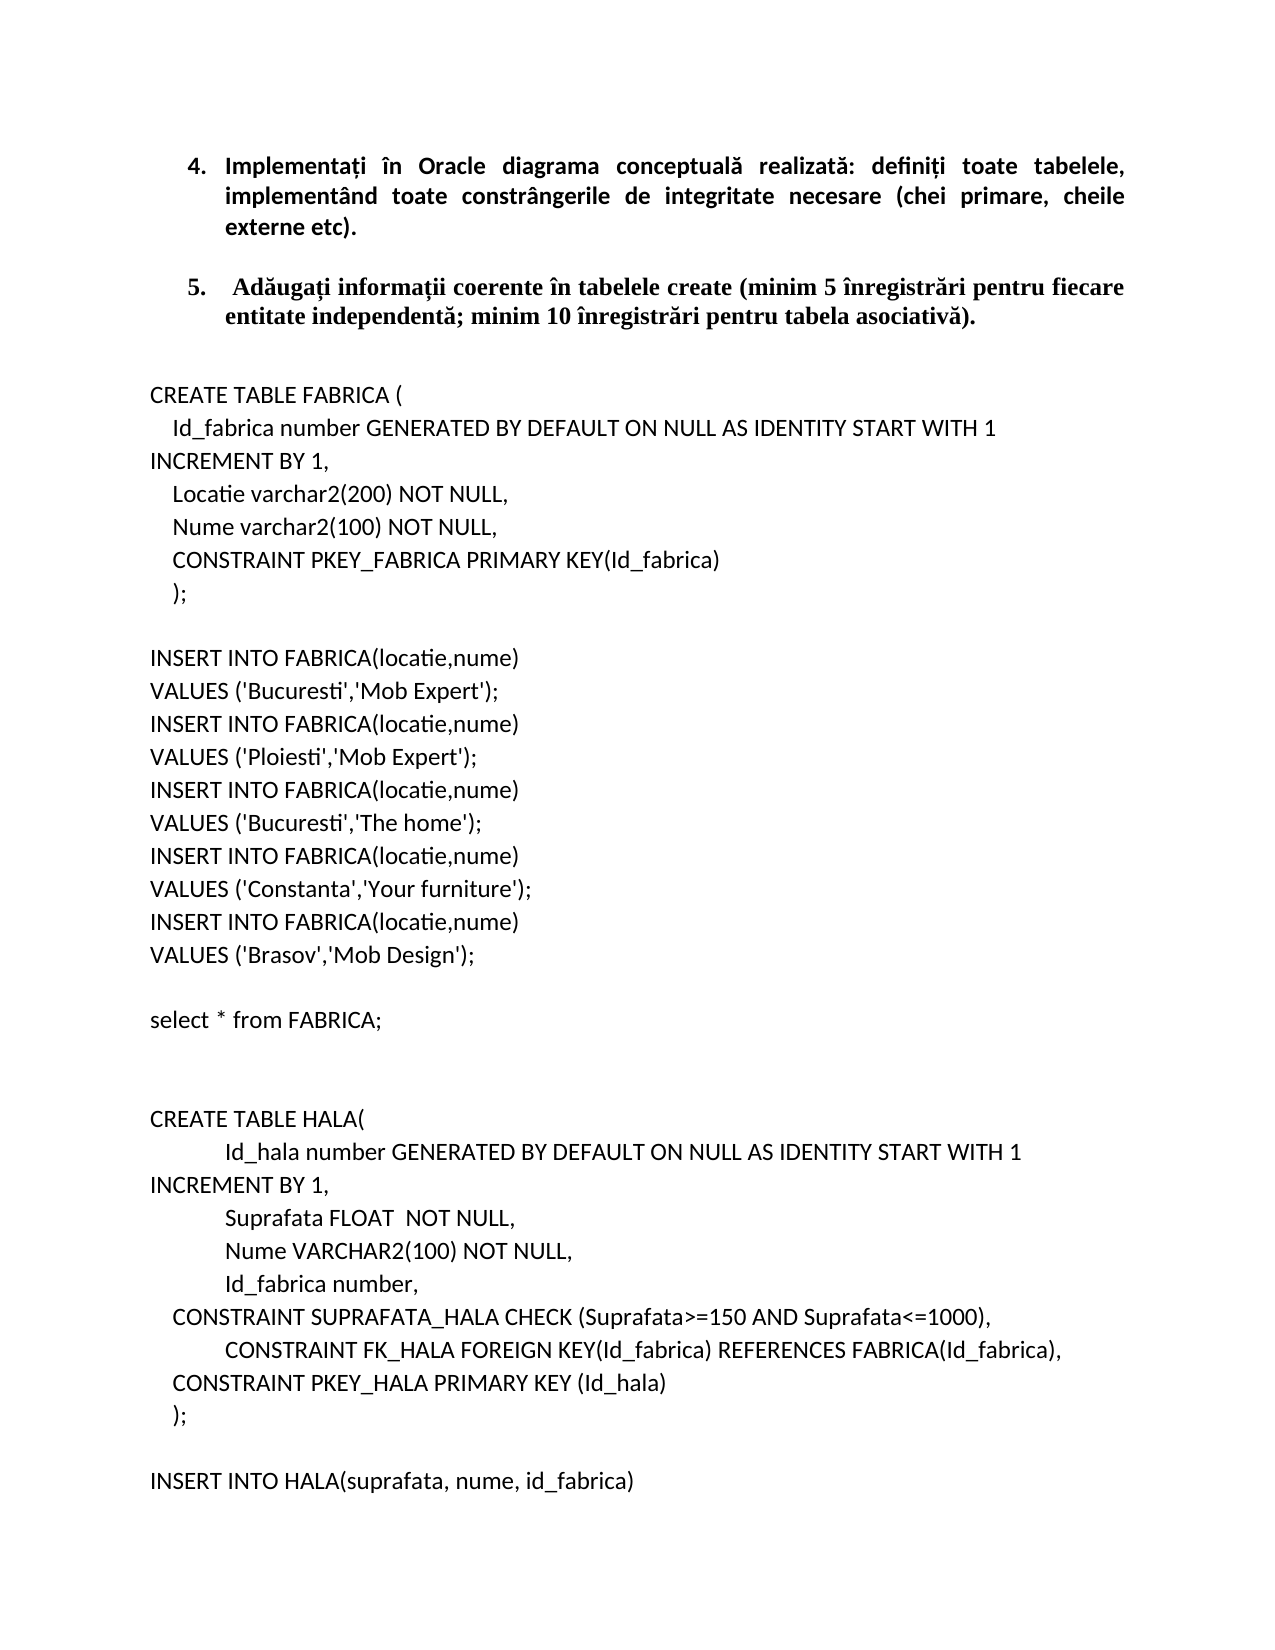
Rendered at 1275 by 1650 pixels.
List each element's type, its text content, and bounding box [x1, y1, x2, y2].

text ); [150, 1399, 1125, 1430]
text VALUES ('Bucuresti','Mob Expert'); [150, 675, 1125, 706]
text VALUES ('Ploiesti','Mob Expert'); [150, 741, 1125, 772]
text INSERT INTO FABRICA(locatie,nume) [150, 906, 1125, 936]
text CONSTRAINT PKEY_FABRICA PRIMARY KEY(Id_fabrica) [150, 544, 1125, 574]
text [150, 1465, 1125, 1496]
text VALUES ('Brasov','Mob Design'); [150, 939, 1125, 969]
text Suprafata FLOAT NOT NULL, [150, 1202, 1125, 1233]
list Implementați în Oracle diagrama conceptuală realizată: definiți toate tabelele, implementând toate constrângerile de integritate necesare (chei primare, cheile externe etc). [187, 150, 1125, 242]
text CONSTRAINT FK_HALA FOREIGN KEY(Id_fabrica) REFERENCES FABRICA(Id_fabrica), [150, 1334, 1125, 1364]
text ); [150, 577, 1125, 607]
text Id_hala number GENERATED BY DEFAULT ON NULL AS IDENTITY START WITH 1 INCREMENT BY 1, [150, 1136, 1125, 1200]
text CREATE TABLE FABRICA ( [150, 379, 1125, 410]
text INSERT INTO FABRICA(locatie,nume) [150, 708, 1125, 739]
text VALUES ('Bucuresti','The home'); [150, 807, 1125, 838]
text CONSTRAINT SUPRAFATA_HALA CHECK (Suprafata>=150 AND Suprafata<=1000), [150, 1301, 1125, 1331]
text INSERT INTO FABRICA(locatie,nume) [150, 840, 1125, 871]
text INSERT INTO FABRICA(locatie,nume) [150, 774, 1125, 805]
text select * from FABRICA; [150, 1004, 1125, 1035]
text CREATE TABLE HALA( [150, 1103, 1125, 1134]
list Adăugați informații coerente în tabelele create (minim 5 înregistrări pentru fiecare entitate independentă; minim 10 înregistrări pentru tabela asociativă). [187, 272, 1125, 329]
text CONSTRAINT PKEY_HALA PRIMARY KEY (Id_hala) [150, 1367, 1125, 1397]
text Locatie varchar2(200) NOT NULL, [150, 478, 1125, 508]
text Id_fabrica number GENERATED BY DEFAULT ON NULL AS IDENTITY START WITH 1 INCREMENT BY 1, [150, 412, 1125, 476]
text VALUES ('Constanta','Your furniture'); [150, 873, 1125, 903]
text Nume varchar2(100) NOT NULL, [150, 511, 1125, 541]
text Id_fabrica number, [150, 1268, 1125, 1298]
text INSERT INTO FABRICA(locatie,nume) [150, 642, 1125, 673]
text Nume VARCHAR2(100) NOT NULL, [150, 1235, 1125, 1266]
